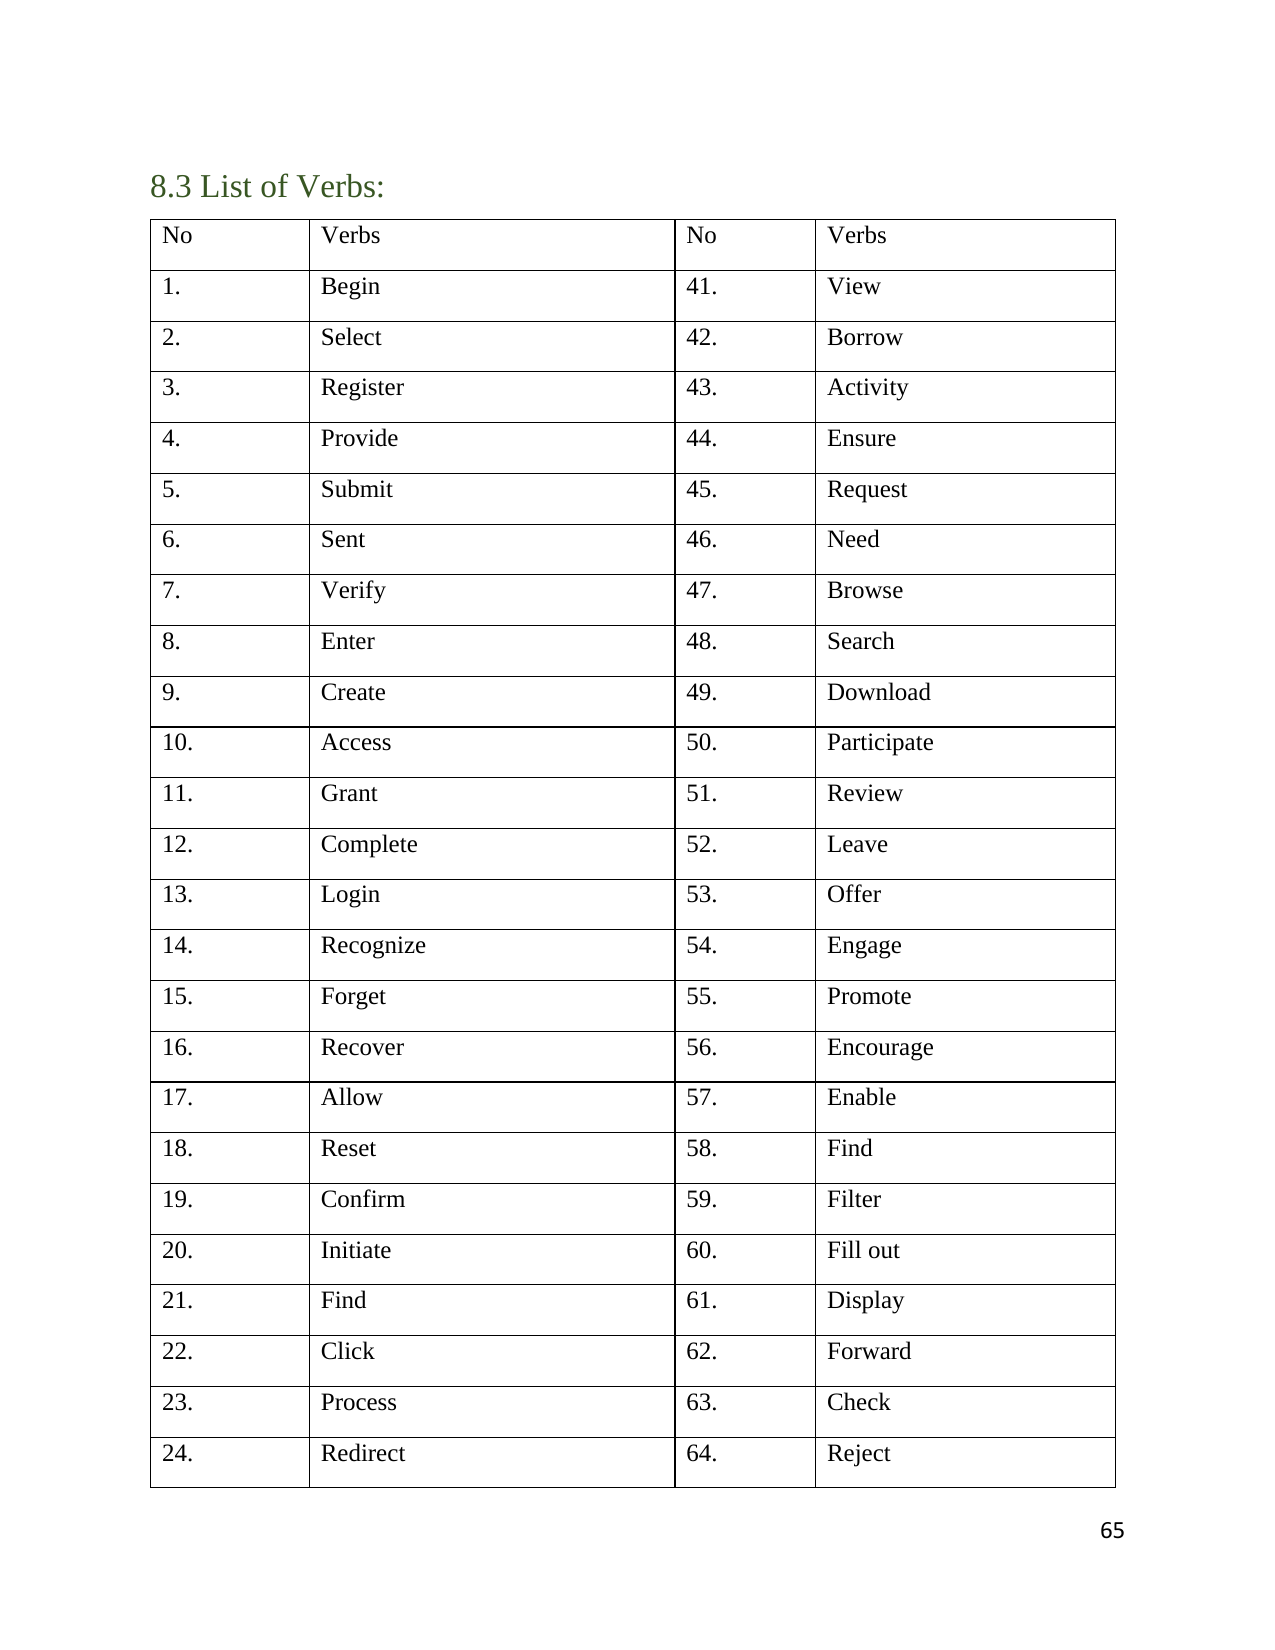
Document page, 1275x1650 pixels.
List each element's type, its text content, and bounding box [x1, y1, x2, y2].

table_cell 14. [151, 930, 309, 980]
table_cell 17. [151, 1083, 309, 1132]
table_cell Find [816, 1133, 1115, 1183]
table_cell 63. [676, 1387, 815, 1437]
table_cell Submit [310, 474, 674, 523]
table_cell Login [310, 880, 674, 929]
table_cell 62. [676, 1336, 815, 1386]
table_cell Enter [310, 626, 674, 676]
table_cell Forward [816, 1336, 1115, 1386]
table_cell Offer [816, 880, 1115, 929]
table_cell 20. [151, 1235, 309, 1284]
table_cell 43. [676, 372, 815, 422]
table_cell Leave [816, 829, 1115, 878]
table_cell Begin [310, 271, 674, 321]
table_cell Participate [816, 728, 1115, 777]
table_cell 44. [676, 423, 815, 473]
subtitle 8.3 List of Verbs: [150, 167, 1125, 205]
table_cell Create [310, 677, 674, 726]
table_cell Download [816, 677, 1115, 726]
table_cell 12. [151, 829, 309, 878]
table_cell 57. [676, 1083, 815, 1132]
table_cell 21. [151, 1285, 309, 1335]
table_cell Engage [816, 930, 1115, 980]
table_cell 42. [676, 322, 815, 371]
table_cell Recognize [310, 930, 674, 980]
table_cell Search [816, 626, 1115, 676]
table_cell 22. [151, 1336, 309, 1386]
table_cell Encourage [816, 1032, 1115, 1081]
table_cell 58. [676, 1133, 815, 1183]
table_cell 4. [151, 423, 309, 473]
table_cell Grant [310, 778, 674, 828]
table_cell 3. [151, 372, 309, 422]
table_cell Allow [310, 1083, 674, 1132]
table_cell Check [816, 1387, 1115, 1437]
table_cell Initiate [310, 1235, 674, 1284]
table_cell Complete [310, 829, 674, 878]
table_cell 46. [676, 525, 815, 574]
table_cell Ensure [816, 423, 1115, 473]
table_cell Process [310, 1387, 674, 1437]
table_cell Sent [310, 525, 674, 574]
table_cell View [816, 271, 1115, 321]
table_cell 19. [151, 1184, 309, 1234]
table_cell 9. [151, 677, 309, 726]
table_cell 45. [676, 474, 815, 523]
table_cell 7. [151, 575, 309, 625]
table_cell 23. [151, 1387, 309, 1437]
table_cell Request [816, 474, 1115, 523]
table_header No [676, 220, 815, 270]
table_cell 51. [676, 778, 815, 828]
table_cell 1. [151, 271, 309, 321]
table_cell Access [310, 728, 674, 777]
table_cell 41. [676, 271, 815, 321]
table_cell 59. [676, 1184, 815, 1234]
table_cell Review [816, 778, 1115, 828]
table_cell 6. [151, 525, 309, 574]
table_header Verbs [310, 220, 674, 270]
table_header No [151, 220, 309, 270]
table_cell Activity [816, 372, 1115, 422]
table_cell Reject [816, 1438, 1115, 1487]
table_cell Find [310, 1285, 674, 1335]
table_cell Recover [310, 1032, 674, 1081]
table_header Verbs [816, 220, 1115, 270]
table_cell 55. [676, 981, 815, 1031]
table_cell Redirect [310, 1438, 674, 1487]
table_cell Need [816, 525, 1115, 574]
table_cell Provide [310, 423, 674, 473]
table_cell Browse [816, 575, 1115, 625]
table_cell 5. [151, 474, 309, 523]
table_cell 2. [151, 322, 309, 371]
table_cell 10. [151, 728, 309, 777]
table_cell Confirm [310, 1184, 674, 1234]
table_cell Click [310, 1336, 674, 1386]
table_cell Enable [816, 1083, 1115, 1132]
table_cell Reset [310, 1133, 674, 1183]
table_cell Promote [816, 981, 1115, 1031]
table_cell 13. [151, 880, 309, 929]
table_cell 60. [676, 1235, 815, 1284]
table_cell 56. [676, 1032, 815, 1081]
table_cell 54. [676, 930, 815, 980]
table_cell 49. [676, 677, 815, 726]
table_cell 18. [151, 1133, 309, 1183]
table_cell 16. [151, 1032, 309, 1081]
table_cell 61. [676, 1285, 815, 1335]
table_cell Borrow [816, 322, 1115, 371]
table_cell Select [310, 322, 674, 371]
table_cell 15. [151, 981, 309, 1031]
table_cell 11. [151, 778, 309, 828]
table_cell 64. [676, 1438, 815, 1487]
table_cell 8. [151, 626, 309, 676]
table_cell 52. [676, 829, 815, 878]
table_cell Fill out [816, 1235, 1115, 1284]
table_cell 50. [676, 728, 815, 777]
table_cell Register [310, 372, 674, 422]
table_cell Filter [816, 1184, 1115, 1234]
table_cell Forget [310, 981, 674, 1031]
table_cell Display [816, 1285, 1115, 1335]
table_cell Verify [310, 575, 674, 625]
table_cell 48. [676, 626, 815, 676]
table_cell 53. [676, 880, 815, 929]
table_cell 47. [676, 575, 815, 625]
table_cell 24. [151, 1438, 309, 1487]
